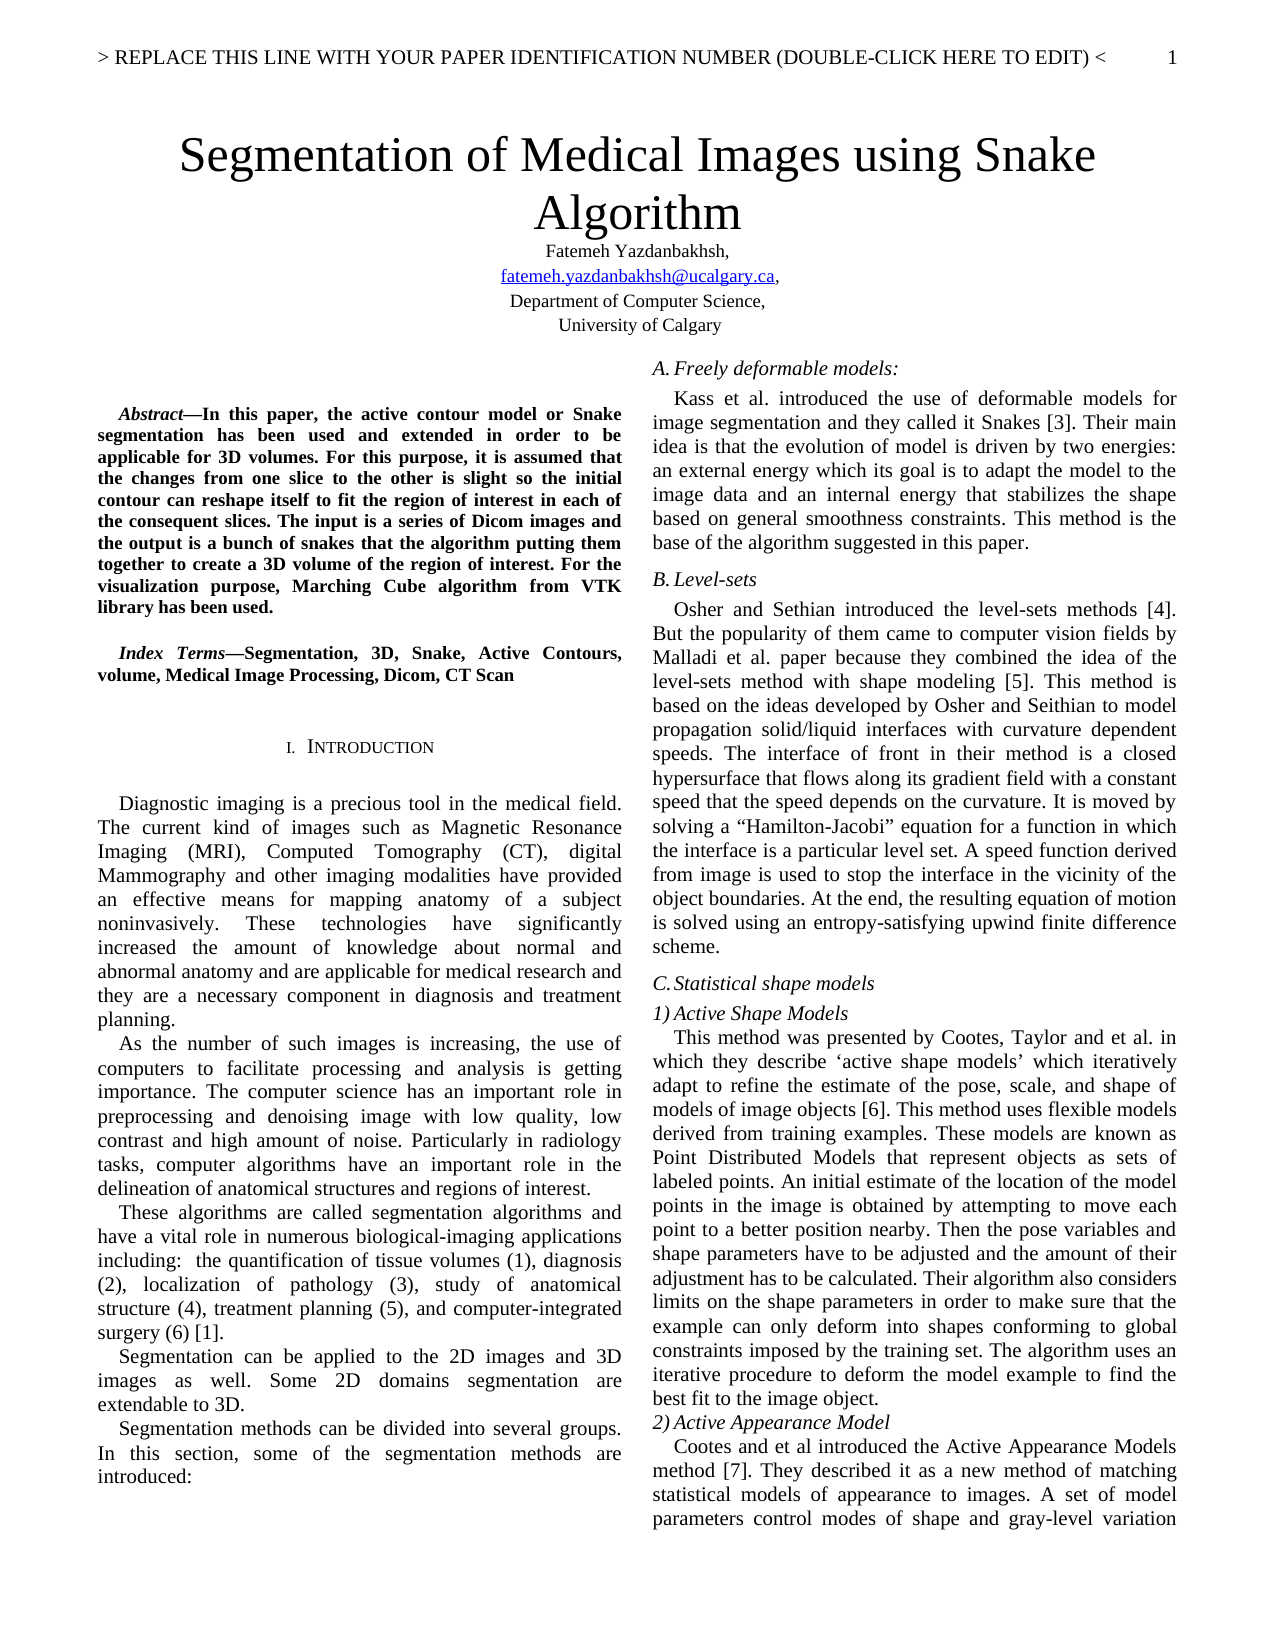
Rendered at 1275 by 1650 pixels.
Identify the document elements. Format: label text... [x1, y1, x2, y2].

text Segmentation methods can be divided into several groups. In this section, some of the segmentation methods are introduced: [97, 1416, 622, 1488]
subtitle Statistical shape models [652, 970, 1177, 994]
text Segmentation can be applied to the 2D images and 3D images as well. Some 2D domains segmentation are extendable to 3D. [97, 1344, 622, 1416]
subtitle Level-sets [652, 567, 1177, 591]
text As the number of such images is increasing, the use of computers to facilitate processing and analysis is getting importance. The computer science has an important role in preprocessing and denoising image with low quality, low contrast and high amount of noise. Particularly in radiology tasks, computer algorithms have an important role in the delineation of anatomical structures and regions of interest. [97, 1031, 622, 1200]
subtitle Active Appearance Model [652, 1410, 1177, 1434]
text fatemeh.yazdanbakhsh@ucalgary.ca, [150, 265, 1125, 286]
subtitle Active Shape Models [652, 1001, 1177, 1025]
text Kass et al. introduced the use of deformable models for image segmentation and they called it Snakes [3]. Their main idea is that the evolution of model is driven by two energies: an external energy which its goal is to adapt the model to the image data and an internal energy that stabilizes the shape based on general smoothness constraints. This method is the base of the algorithm suggested in this paper. [652, 386, 1177, 554]
text University of Calgary [150, 314, 1125, 336]
text Department of Computer Science, [150, 289, 1125, 311]
text Osher and Sethian introduced the level-sets methods [4]. But the popularity of them came to computer vision fields by Malladi et al. paper because they combined the idea of the level-sets method with shape modeling [5]. This method is based on the ideas developed by Osher and Seithian to model propagation solid/liquid interfaces with curvature dependent speeds. The interface of front in their method is a closed hypersurface that flows along its gradient field with a constant speed that the speed depends on the curvature. It is moved by solving a “Hamilton-Jacobi” equation for a function in which the interface is a particular level set. A speed function derived from image is used to stop the interface in the vicinity of the object boundaries. At the end, the resulting equation of motion is solved using an entropy-satisfying upwind finite difference scheme. [652, 597, 1177, 958]
subtitle INTRODUCTION [97, 734, 622, 758]
text Index Terms—Segmentation, 3D, Snake, Active Contours, volume, Medical Image Processing, Dicom, CT Scan [97, 642, 622, 685]
text Fatemeh Yazdanbakhsh, [150, 240, 1125, 262]
text Diagnostic imaging is a precious tool in the medical field. The current kind of images such as Magnetic Resonance Imaging (MRI), Computed Tomography (CT), digital Mammography and other imaging modalities have provided an effective means for mapping anatomy of a subject noninvasively. These technologies have significantly increased the amount of knowledge about normal and abnormal anatomy and are applicable for medical research and they are a necessary component in diagnosis and treatment planning. [97, 791, 622, 1031]
text Abstract—In this paper, the active contour model or Snake segmentation has been used and extended in order to be applicable for 3D volumes. For this purpose, it is assumed that the changes from one slice to the other is slight so the initial contour can reshape itself to fit the region of interest in each of the consequent slices. The input is a series of Dicom images and the output is a bunch of snakes that the algorithm putting them together to create a 3D volume of the region of interest. For the visualization purpose, Marching Cube algorithm from VTK library has been used. [97, 402, 622, 618]
text This method was presented by Cootes, Taylor and et al. in which they describe ‘active shape models’ which iteratively adapt to refine the estimate of the pose, scale, and shape of models of image objects [6]. This method uses flexible models derived from training examples. These models are known as Point Distributed Models that represent objects as sets of labeled points. An initial estimate of the location of the model points in the image is obtained by attempting to move each point to a better position nearby. Then the pose variables and shape parameters have to be adjusted and the amount of their adjustment has to be calculated. Their algorithm also considers limits on the shape parameters in order to make sure that the example can only deform into shapes conforming to global constraints imposed by the training set. The algorithm uses an iterative procedure to deform the model example to find the best fit to the image object. [652, 1025, 1177, 1410]
text These algorithms are called segmentation algorithms and have a vital role in numerous biological-imaging applications including: the quantification of tissue volumes (1), diagnosis (2), localization of pathology (3), study of anatomical structure (4), treatment planning (5), and computer-integrated surgery (6) [1]. [97, 1200, 622, 1344]
subtitle Freely deformable models: [652, 105, 1177, 379]
title Segmentation of Medical Images using Snake Algorithm [150, 125, 1125, 240]
